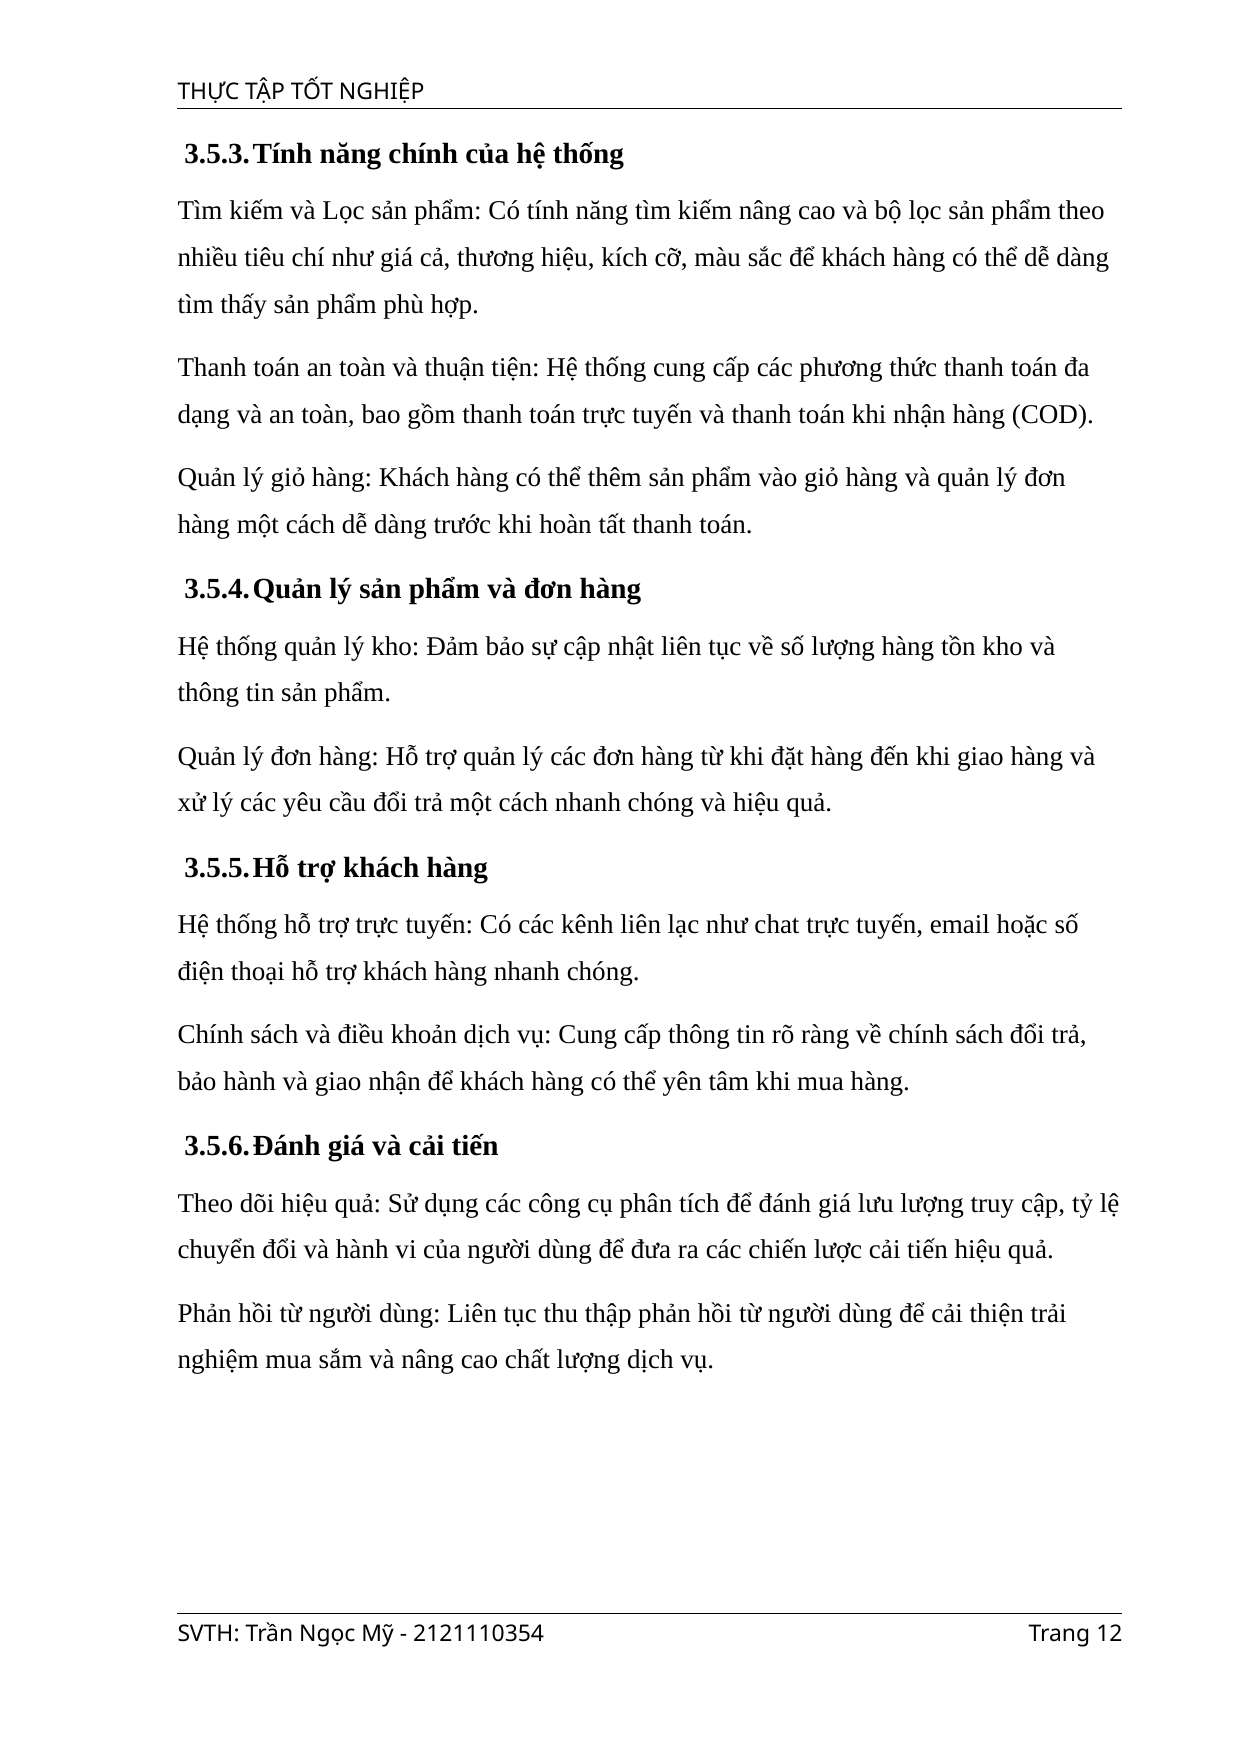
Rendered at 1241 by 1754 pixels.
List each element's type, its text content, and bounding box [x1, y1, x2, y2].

subtitle Tính năng chính của hệ thống [184, 136, 1122, 169]
subtitle Quản lý sản phẩm và đơn hàng [184, 571, 1122, 604]
text Phản hồi từ người dùng: Liên tục thu thập phản hồi từ người dùng để cải thiện trải nghiệm mua sắm và nâng cao chất lượng dịch vụ. [177, 1297, 1122, 1375]
text Theo dõi hiệu quả: Sử dụng các công cụ phân tích để đánh giá lưu lượng truy cập, tỷ lệ chuyển đổi và hành vi của người dùng để đưa ra các chiến lược cải tiến hiệu quả. [177, 1187, 1122, 1265]
subtitle Hỗ trợ khách hàng [184, 850, 1122, 883]
text Hệ thống hỗ trợ trực tuyến: Có các kênh liên lạc như chat trực tuyến, email hoặc số điện thoại hỗ trợ khách hàng nhanh chóng. [177, 908, 1122, 986]
text Quản lý đơn hàng: Hỗ trợ quản lý các đơn hàng từ khi đặt hàng đến khi giao hàng và xử lý các yêu cầu đổi trả một cách nhanh chóng và hiệu quả. [177, 740, 1122, 817]
text Quản lý giỏ hàng: Khách hàng có thể thêm sản phẩm vào giỏ hàng và quản lý đơn hàng một cách dễ dàng trước khi hoàn tất thanh toán. [177, 461, 1122, 539]
subtitle Đánh giá và cải tiến [184, 1128, 1122, 1162]
text Hệ thống quản lý kho: Đảm bảo sự cập nhật liên tục về số lượng hàng tồn kho và thông tin sản phẩm. [177, 630, 1122, 707]
text Chính sách và điều khoản dịch vụ: Cung cấp thông tin rõ ràng về chính sách đổi trả, bảo hành và giao nhận để khách hàng có thể yên tâm khi mua hàng. [177, 1018, 1122, 1096]
text Tìm kiếm và Lọc sản phẩm: Có tính năng tìm kiếm nâng cao và bộ lọc sản phẩm theo nhiều tiêu chí như giá cả, thương hiệu, kích cỡ, màu sắc để khách hàng có thể dễ dàng tìm thấy sản phẩm phù hợp. [177, 194, 1122, 319]
text Thanh toán an toàn và thuận tiện: Hệ thống cung cấp các phương thức thanh toán đa dạng và an toàn, bao gồm thanh toán trực tuyến và thanh toán khi nhận hàng (COD). [177, 351, 1122, 429]
